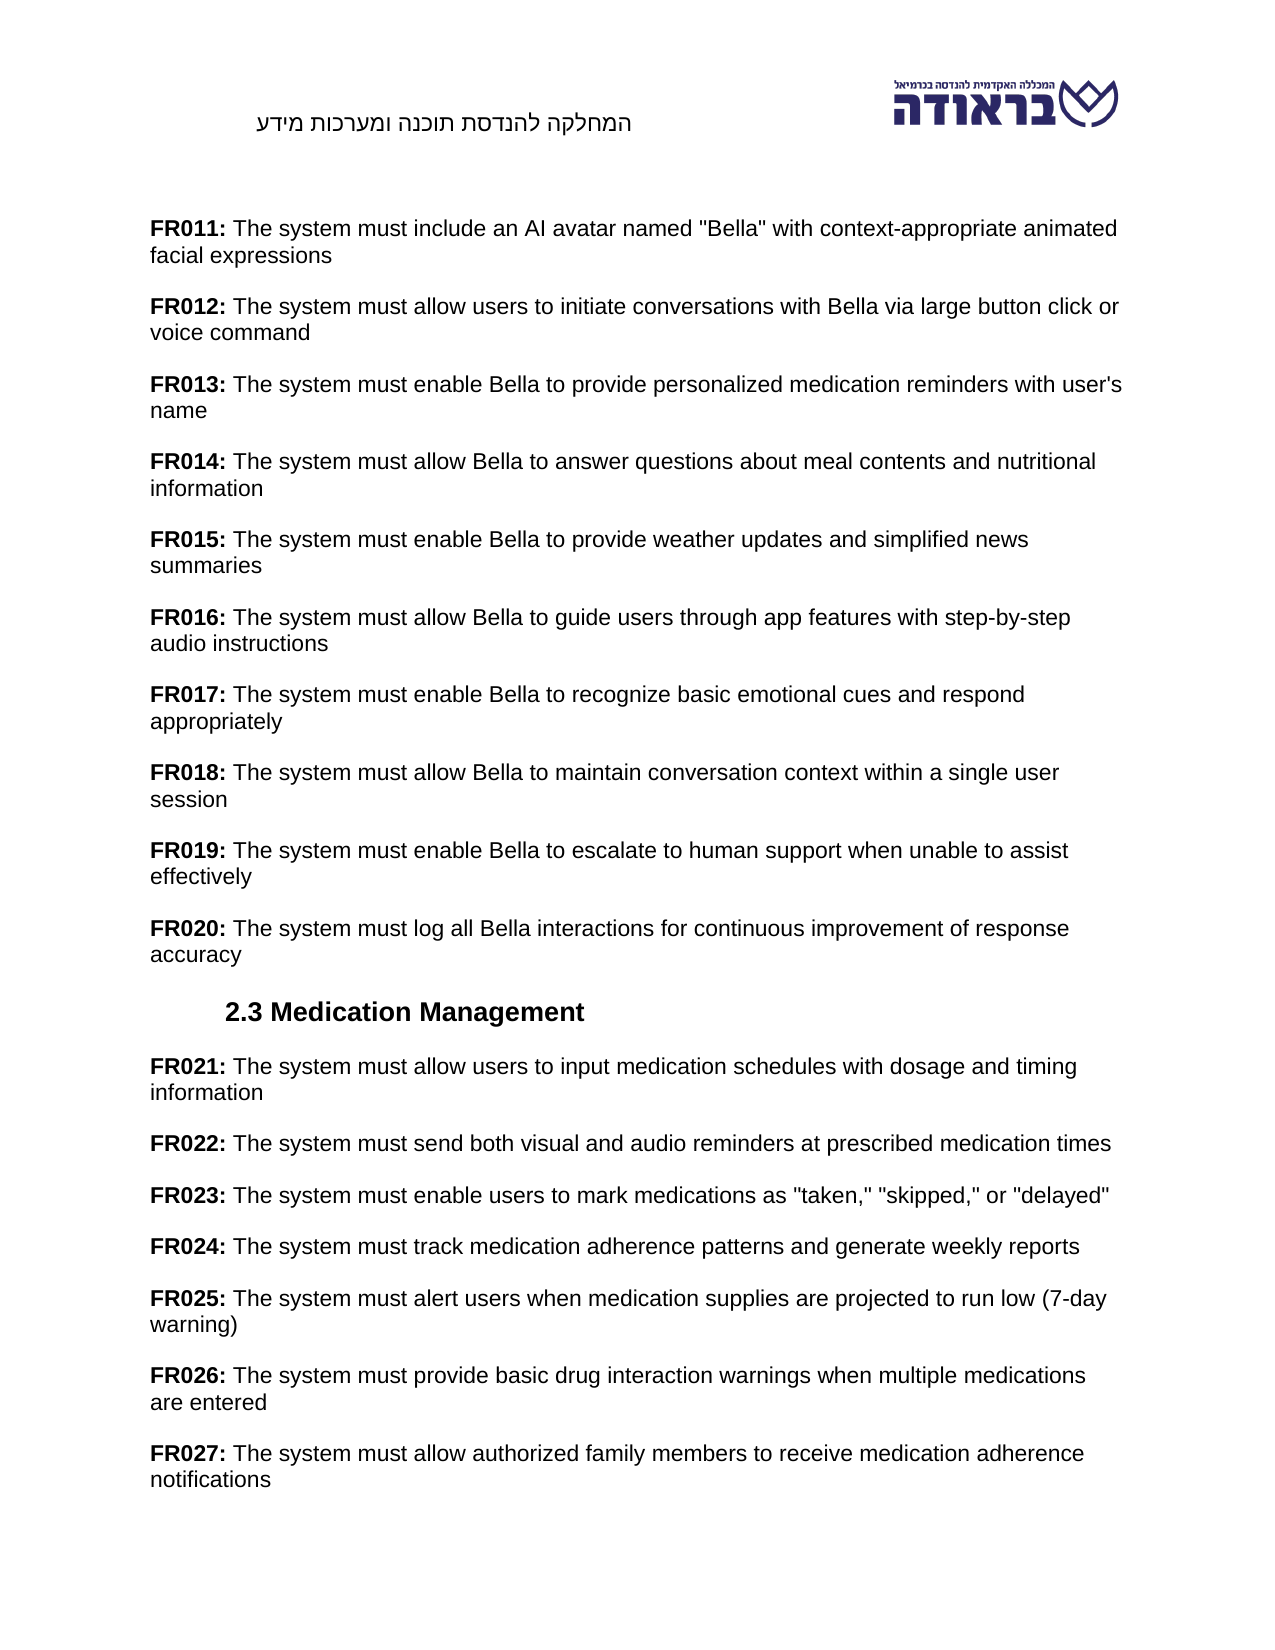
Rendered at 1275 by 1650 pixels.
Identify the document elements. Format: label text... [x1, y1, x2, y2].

text FR017: The system must enable Bella to recognize basic emotional cues and respond appropriately [150, 681, 1125, 734]
text FR019: The system must enable Bella to escalate to human support when unable to assist effectively [150, 837, 1125, 889]
text FR022: The system must send both visual and audio reminders at prescribed medication times [150, 1130, 1125, 1157]
subtitle 2.3 Medication Management [225, 996, 1088, 1028]
text FR021: The system must allow users to input medication schedules with dosage and timing information [150, 1053, 1125, 1105]
text FR013: The system must enable Bella to provide personalized medication reminders with user's name [150, 371, 1125, 423]
text FR016: The system must allow Bella to guide users through app features with step-by-step audio instructions [150, 604, 1125, 656]
text FR024: The system must track medication adherence patterns and generate weekly reports [150, 1233, 1125, 1259]
text FR012: The system must allow users to initiate conversations with Bella via large button click or voice command [150, 293, 1125, 346]
text FR015: The system must enable Bella to provide weather updates and simplified news summaries [150, 526, 1125, 579]
text FR018: The system must allow Bella to maintain conversation context within a single user session [150, 759, 1125, 812]
text FR014: The system must allow Bella to answer questions about meal contents and nutritional information [150, 448, 1125, 501]
text FR023: The system must enable users to mark medications as "taken," "skipped," or "delayed" [150, 1182, 1125, 1208]
text FR027: The system must allow authorized family members to receive medication adherence notifications [150, 1440, 1125, 1493]
text FR020: The system must log all Bella interactions for continuous improvement of response accuracy [150, 914, 1125, 967]
text FR026: The system must provide basic drug interaction warnings when multiple medications are entered [150, 1362, 1125, 1415]
picture [887, 75, 1125, 132]
text FR025: The system must alert users when medication supplies are projected to run low (7-day warning) [150, 1284, 1125, 1337]
text FR011: The system must include an AI avatar named "Bella" with context-appropriate animated facial expressions [150, 215, 1125, 268]
